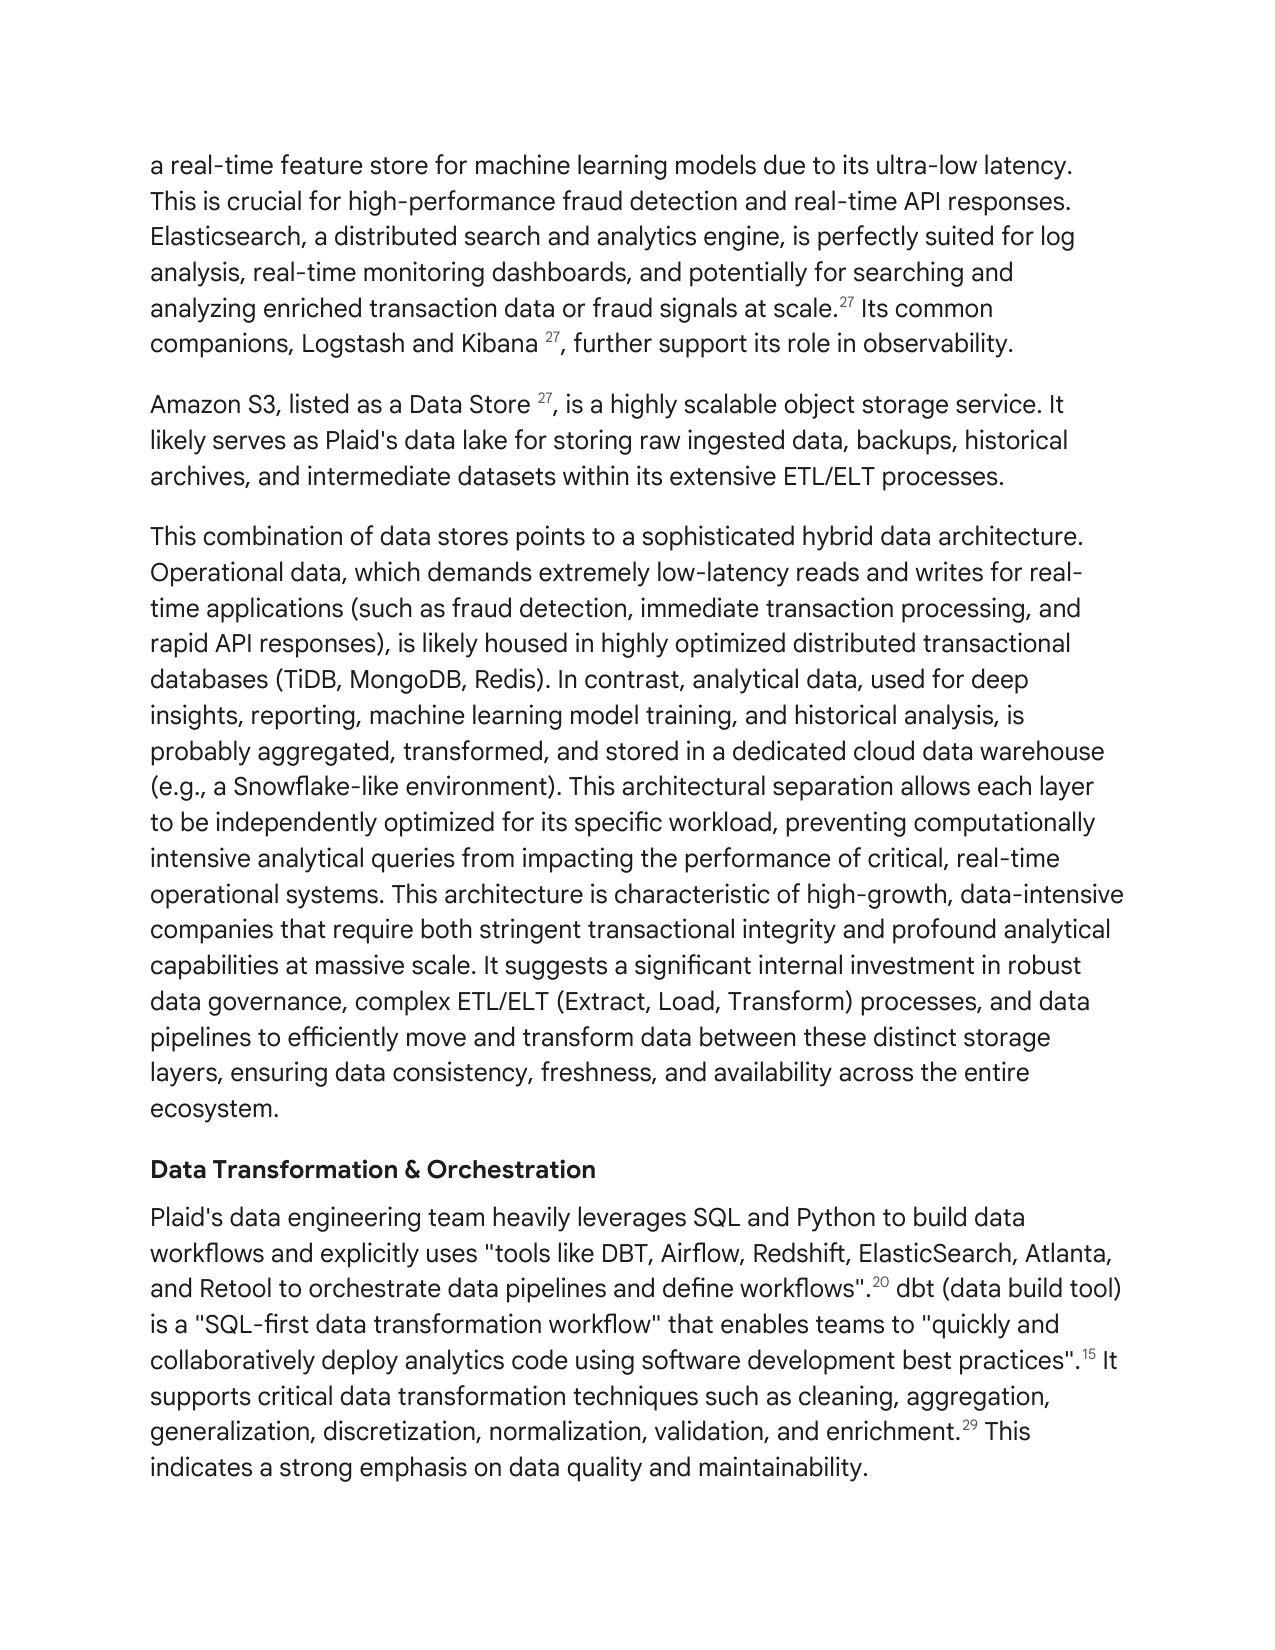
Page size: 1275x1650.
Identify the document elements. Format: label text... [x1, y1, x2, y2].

text Plaid's data engineering team heavily leverages SQL and Python to build data workflows and explicitly uses "tools like DBT, Airflow, Redshift, ElasticSearch, Atlanta, and Retool to orchestrate data pipelines and define workflows".20 dbt (data build tool) is a "SQL-first data transformation workflow" that enables teams to "quickly and collaboratively deploy analytics code using software development best practices".15 It supports critical data transformation techniques such as cleaning, aggregation, generalization, discretization, normalization, validation, and enrichment.29 This indicates a strong emphasis on data quality and maintainability. [150, 1202, 1125, 1484]
text Amazon S3, listed as a Data Store 27, is a highly scalable object storage service. It likely serves as Plaid's data lake for storing raw ingested data, backups, historical archives, and intermediate datasets within its extensive ETL/ELT processes. [150, 389, 1125, 492]
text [150, 150, 1125, 360]
text This combination of data stores points to a sophisticated hybrid data architecture. Operational data, which demands extremely low-latency reads and writes for real-time applications (such as fraud detection, immediate transaction processing, and rapid API responses), is likely housed in highly optimized distributed transactional databases (TiDB, MongoDB, Redis). In contrast, analytical data, used for deep insights, reporting, machine learning model training, and historical analysis, is probably aggregated, transformed, and stored in a dedicated cloud data warehouse (e.g., a Snowflake-like environment). This architectural separation allows each layer to be independently optimized for its specific workload, preventing computationally intensive analytical queries from impacting the performance of critical, real-time operational systems. This architecture is characteristic of high-growth, data-intensive companies that require both stringent transactional integrity and profound analytical capabilities at massive scale. It suggests a significant internal investment in robust data governance, complex ETL/ELT (Extract, Load, Transform) processes, and data pipelines to efficiently move and transform data between these distinct storage layers, ensuring data consistency, freshness, and availability across the entire ecosystem. [150, 522, 1125, 1124]
subtitle Data Transformation & Orchestration [150, 1154, 1125, 1185]
